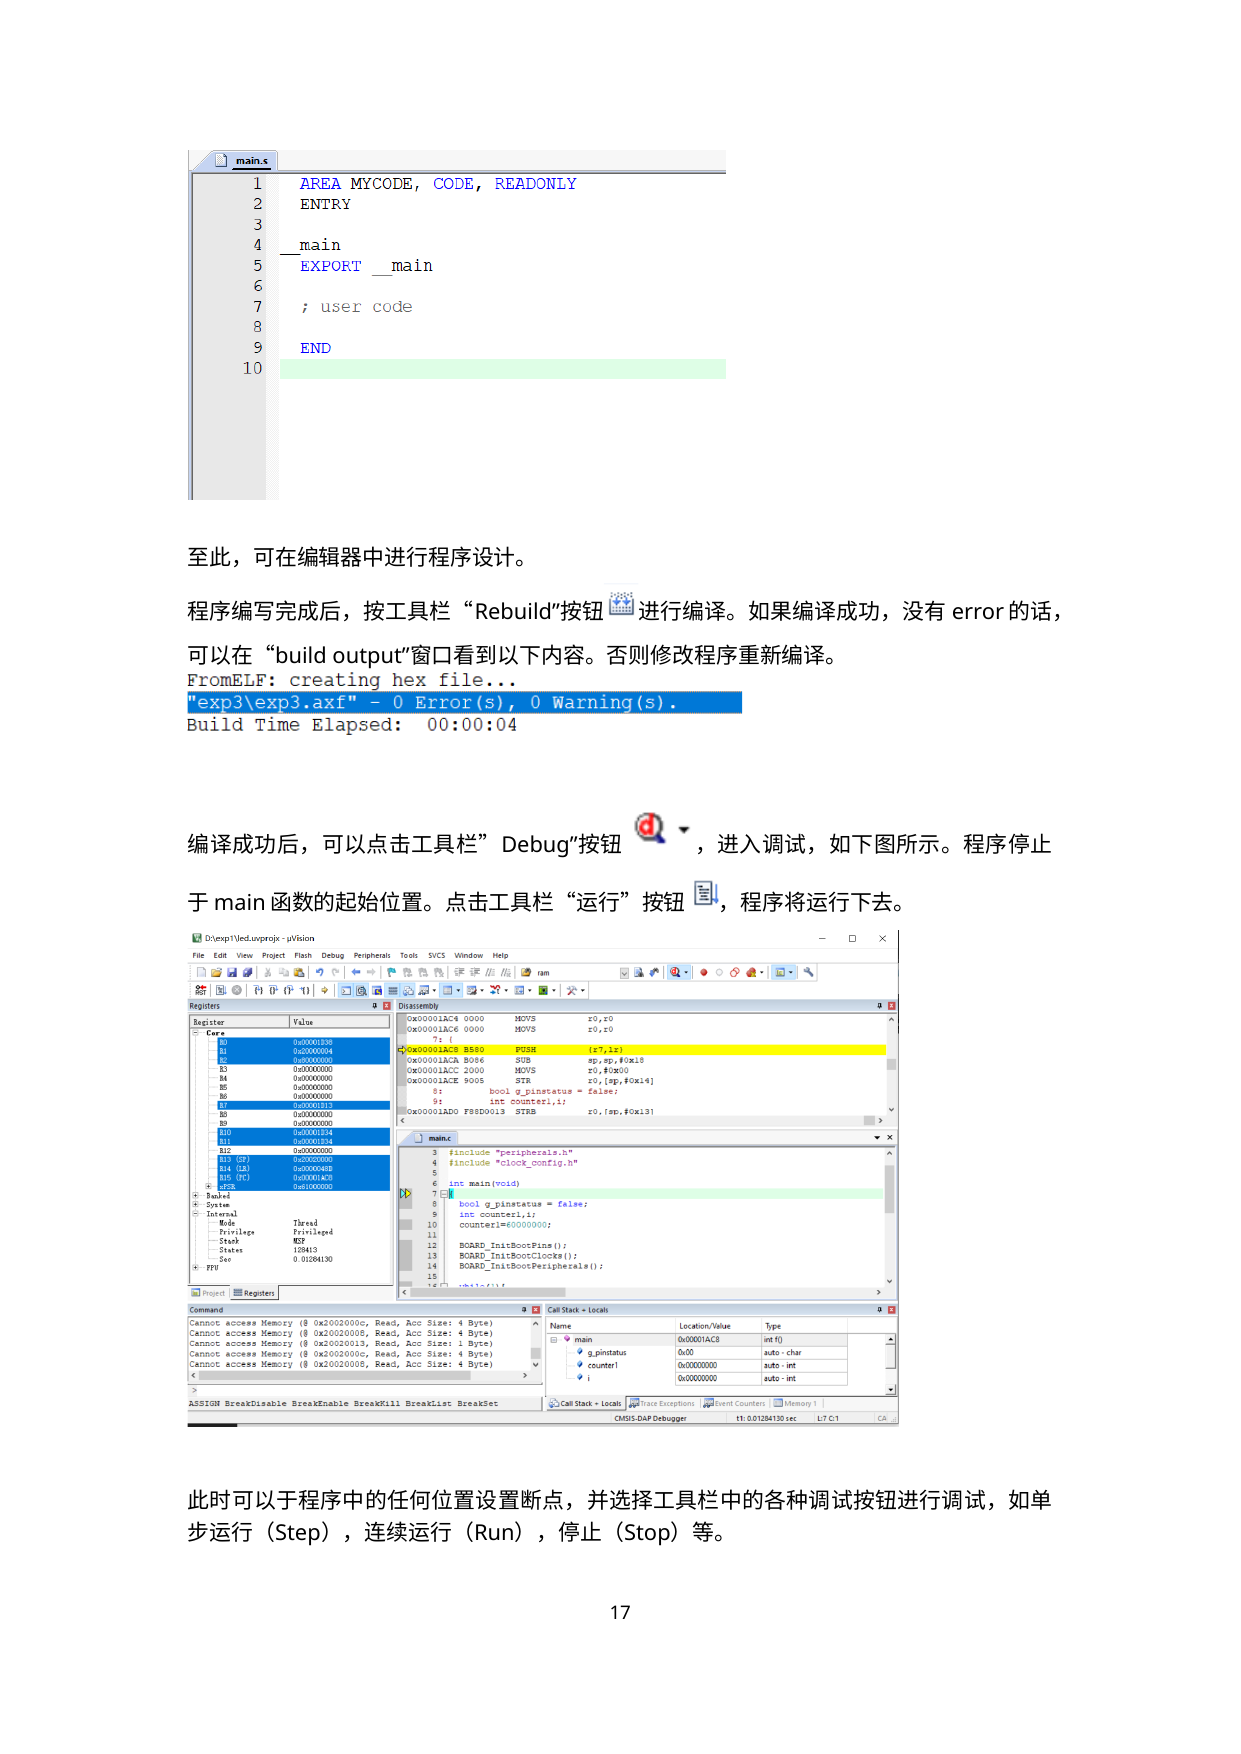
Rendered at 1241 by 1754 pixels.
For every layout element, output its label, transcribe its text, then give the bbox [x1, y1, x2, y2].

picture [187, 150, 726, 500]
picture [685, 878, 719, 910]
text 至此，可在编辑器中进行程序设计。 [187, 540, 1053, 572]
picture [187, 930, 899, 1427]
picture [603, 583, 639, 620]
text 程序编写完成后，按工具栏“Rebuild”按钮进行编译。如果编译成功，没有error的话，可以在“build output”窗口看到以下内容。否则修改程序重新编译。 [187, 572, 1053, 670]
picture [622, 805, 695, 853]
text 编译成功后，可以点击工具栏”Debug”按钮，进入调试，如下图所示。程序停止于main函数的起始位置。点击工具栏“运行”按钮，程序将运行下去。 [187, 800, 1053, 930]
picture [187, 670, 743, 737]
text 此时可以于程序中的任何位置设置断点，并选择工具栏中的各种调试按钮进行调试，如单步运行（Step），连续运行（Run），停止（Stop）等。 [187, 1482, 1053, 1547]
